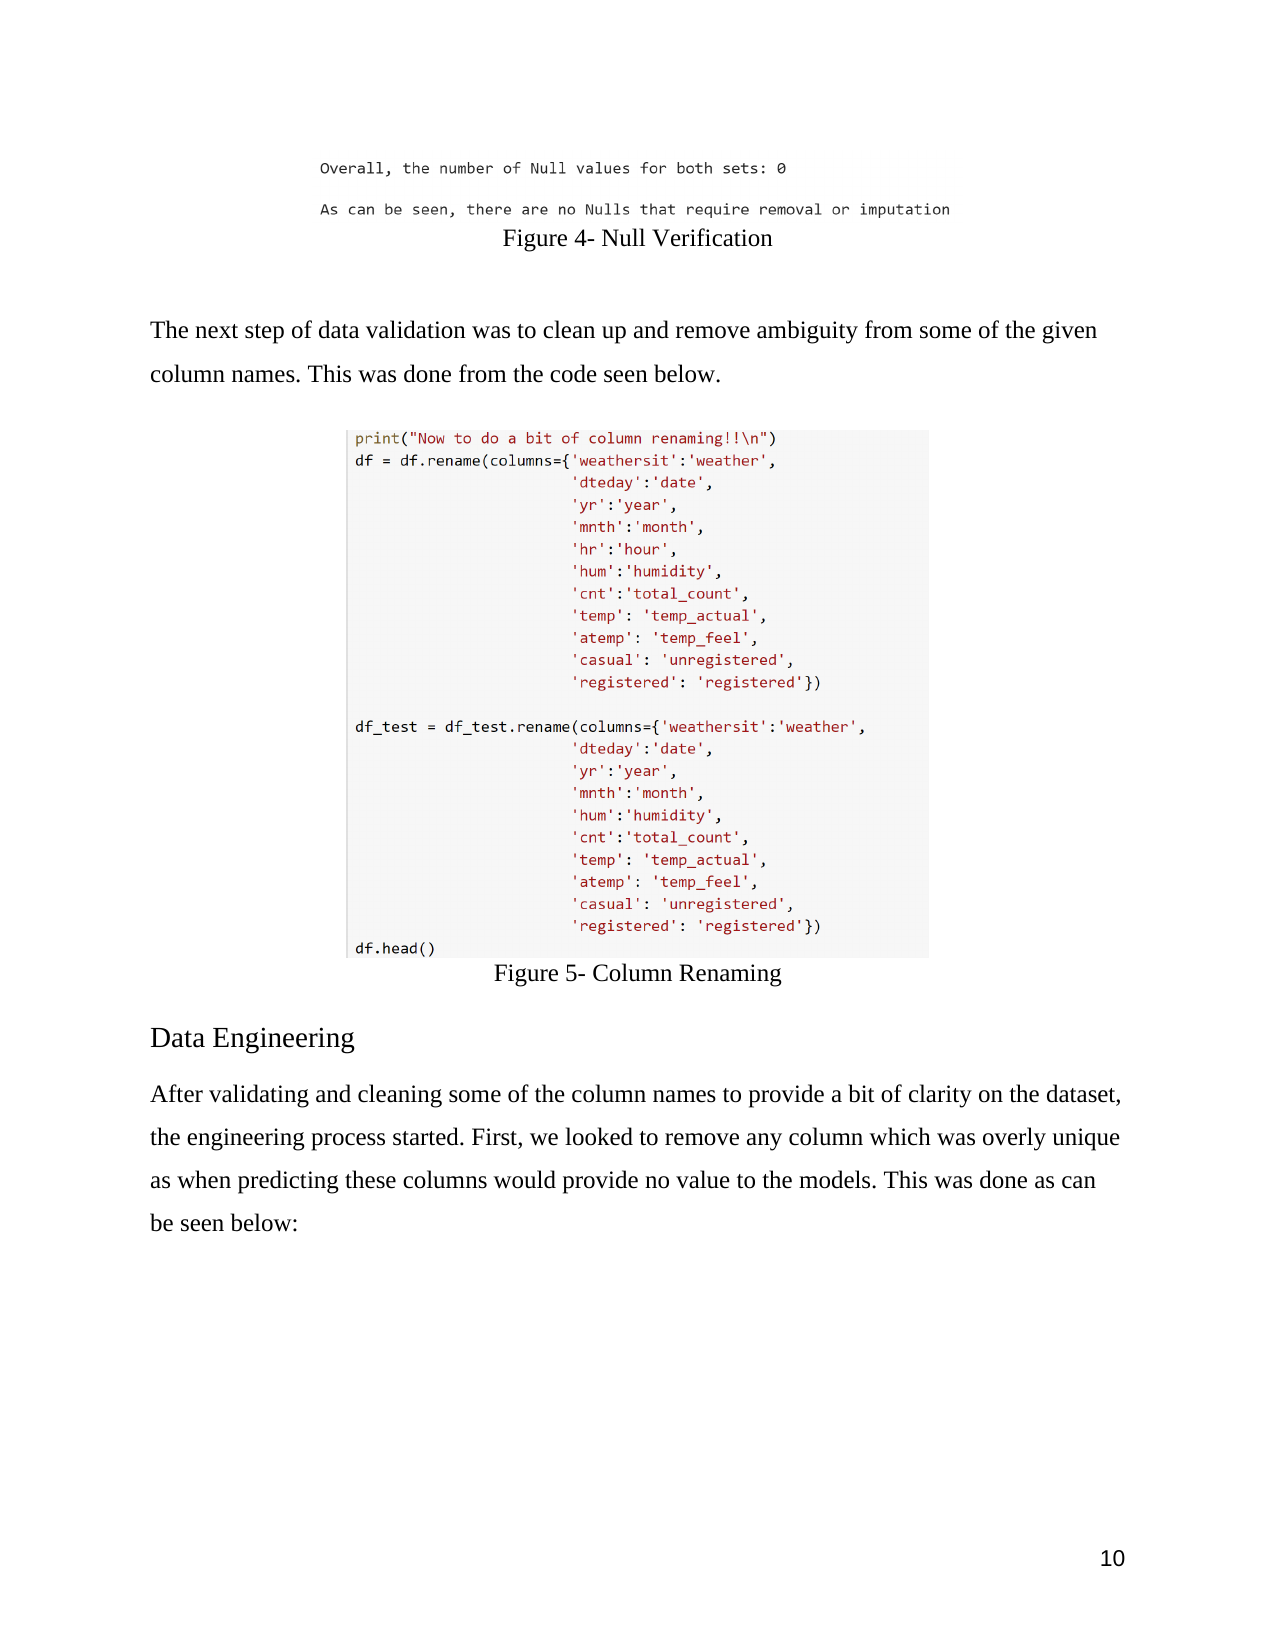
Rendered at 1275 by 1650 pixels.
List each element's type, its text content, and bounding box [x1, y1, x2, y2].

text Figure 5- Column Renaming [150, 958, 1125, 987]
picture [346, 430, 929, 958]
text Figure 4- Null Verification [150, 223, 1125, 252]
text The next step of data validation was to clean up and remove ambiguity from some of the given column names. This was done from the code seen below. [150, 316, 1125, 387]
subtitle Data Engineering [150, 1020, 1125, 1053]
text After validating and cleaning some of the column names to provide a bit of clarity on the dataset, the engineering process started. First, we looked to remove any column which was overly unique as when predicting these columns would provide no value to the models. This was done as can be seen below: [150, 1079, 1125, 1237]
picture [311, 150, 964, 223]
